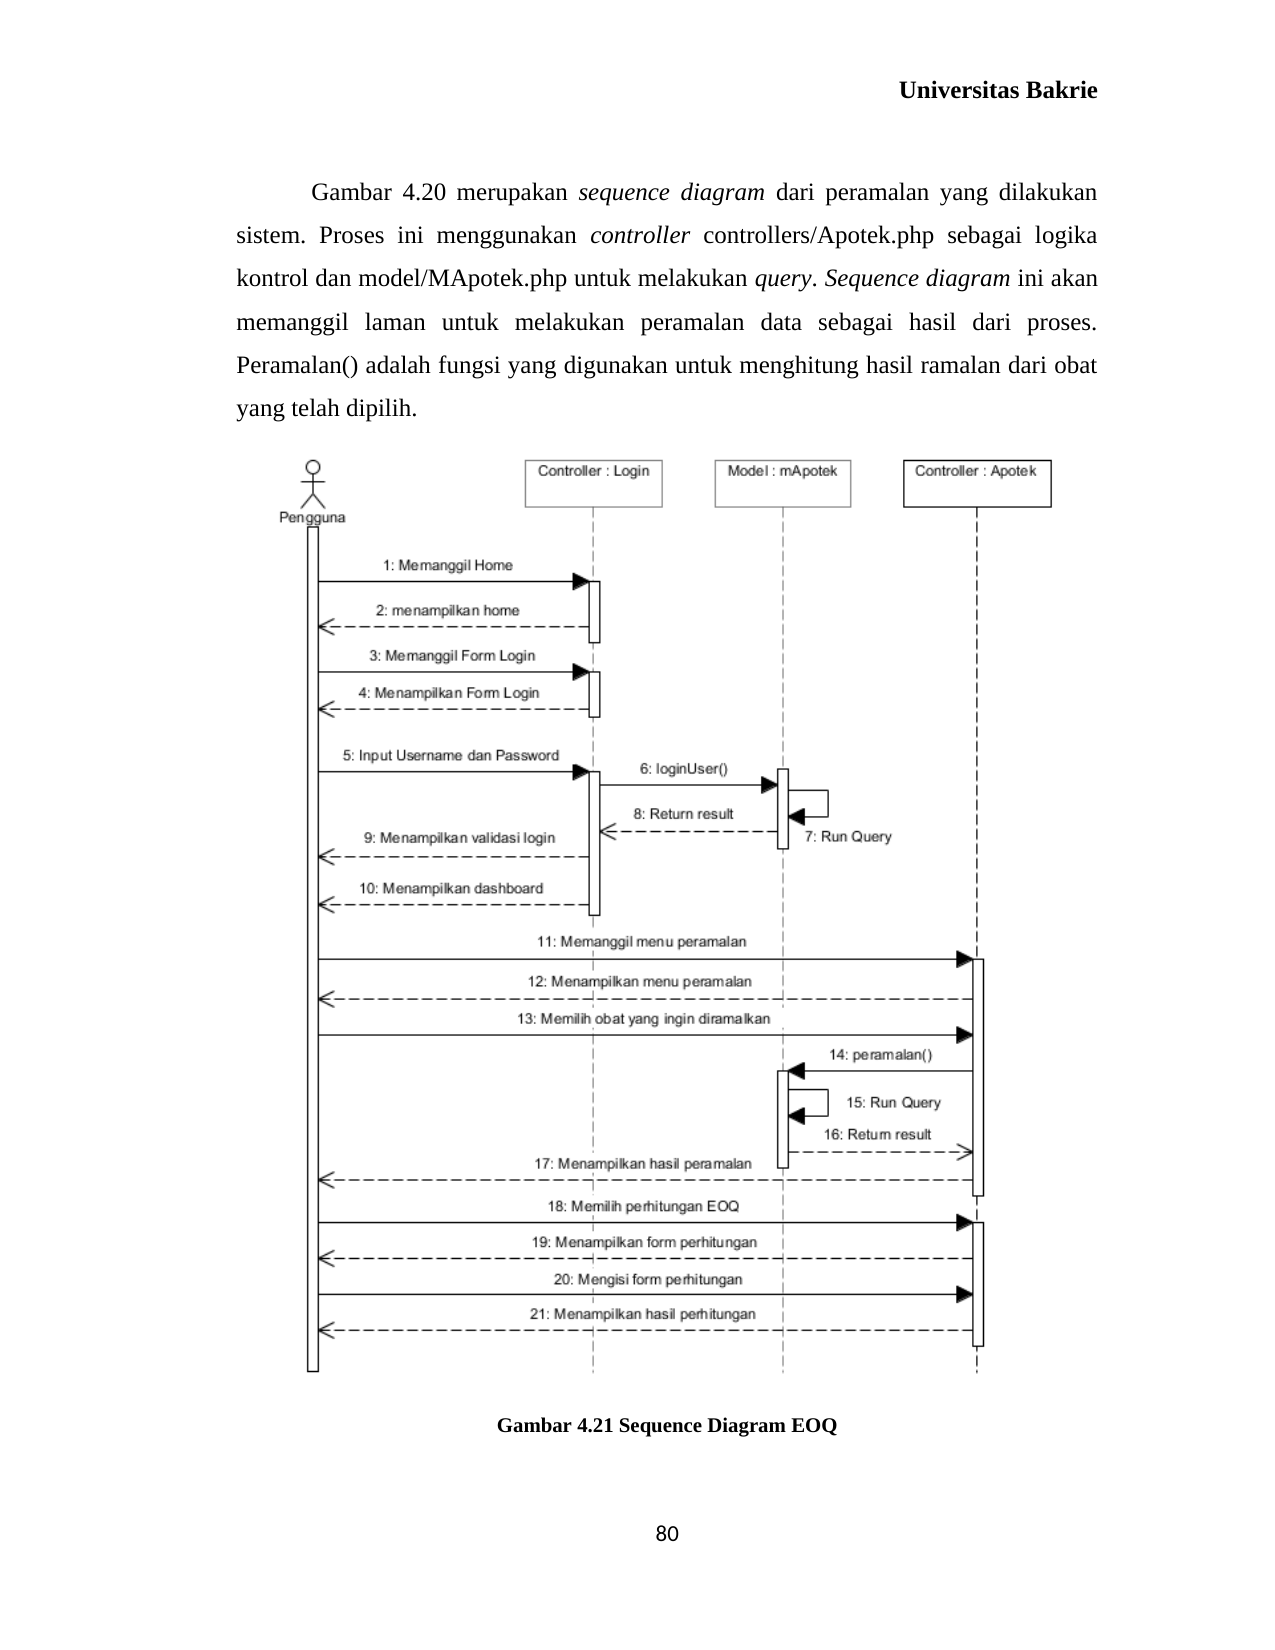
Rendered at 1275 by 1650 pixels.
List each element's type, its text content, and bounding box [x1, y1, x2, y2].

text Gambar 4.21 Sequence Diagram EOQ [236, 1413, 1098, 1437]
picture [274, 456, 1060, 1379]
text Gambar 4.20 merupakan sequence diagram dari peramalan yang dilakukan sistem. Proses ini menggunakan controller controllers/Apotek.php sebagai logika kontrol dan model/MApotek.php untuk melakukan query. Sequence diagram ini akan memanggil laman untuk melakukan peramalan data sebagai hasil dari proses. Peramalan() adalah fungsi yang digunakan untuk menghitung hasil ramalan dari obat yang telah dipilih. [236, 177, 1098, 422]
